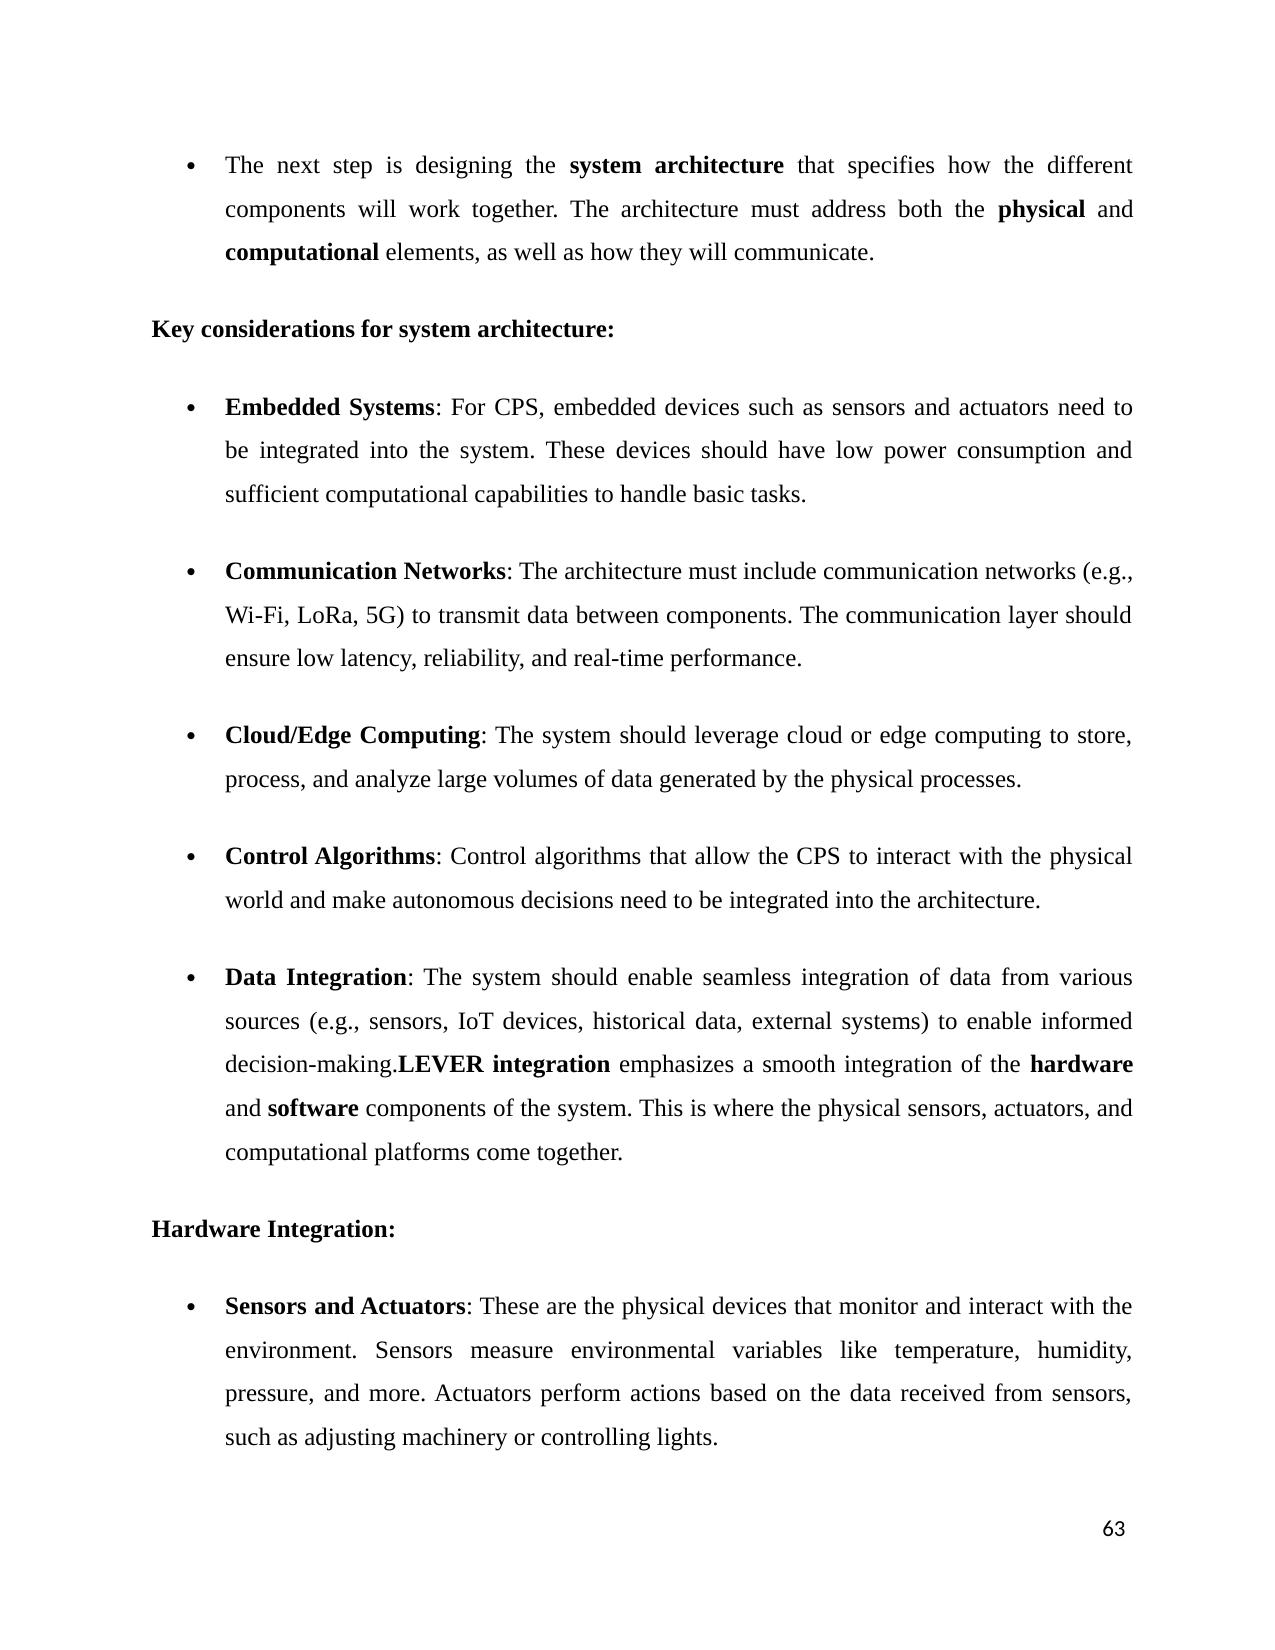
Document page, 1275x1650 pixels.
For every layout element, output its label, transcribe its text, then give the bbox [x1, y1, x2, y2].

text Hardware Integration: [151, 1214, 1133, 1243]
list Cloud/Edge Computing: The system should leverage cloud or edge computing to store, process, and analyze large volumes of data generated by the physical processes. [187, 721, 1133, 793]
list Communication Networks: The architecture must include communication networks (e.g., Wi-Fi, LoRa, 5G) to transmit data between components. The communication layer should ensure low latency, reliability, and real-time performance. [187, 556, 1133, 672]
list Control Algorithms: Control algorithms that allow the CPS to interact with the physical world and make autonomous decisions need to be integrated into the architecture. [187, 841, 1133, 914]
list The next step is designing the system architecture that specifies how the different components will work together. The architecture must address both the physical and computational elements, as well as how they will communicate. [187, 150, 1133, 266]
list Sensors and Actuators: These are the physical devices that monitor and interact with the environment. Sensors measure environmental variables like temperature, humidity, pressure, and more. Actuators perform actions based on the data received from sensors, such as adjusting machinery or controlling lights. [187, 1291, 1133, 1451]
list Data Integration: The system should enable seamless integration of data from various sources (e.g., sensors, IoT devices, historical data, external systems) to enable informed decision-making.LEVER integration emphasizes a smooth integration of the hardware and software components of the system. This is where the physical sensors, actuators, and computational platforms come together. [187, 962, 1133, 1166]
text Key considerations for system architecture: [151, 314, 1133, 343]
list Embedded Systems: For CPS, embedded devices such as sensors and actuators need to be integrated into the system. These devices should have low power consumption and sufficient computational capabilities to handle basic tasks. [187, 392, 1133, 508]
